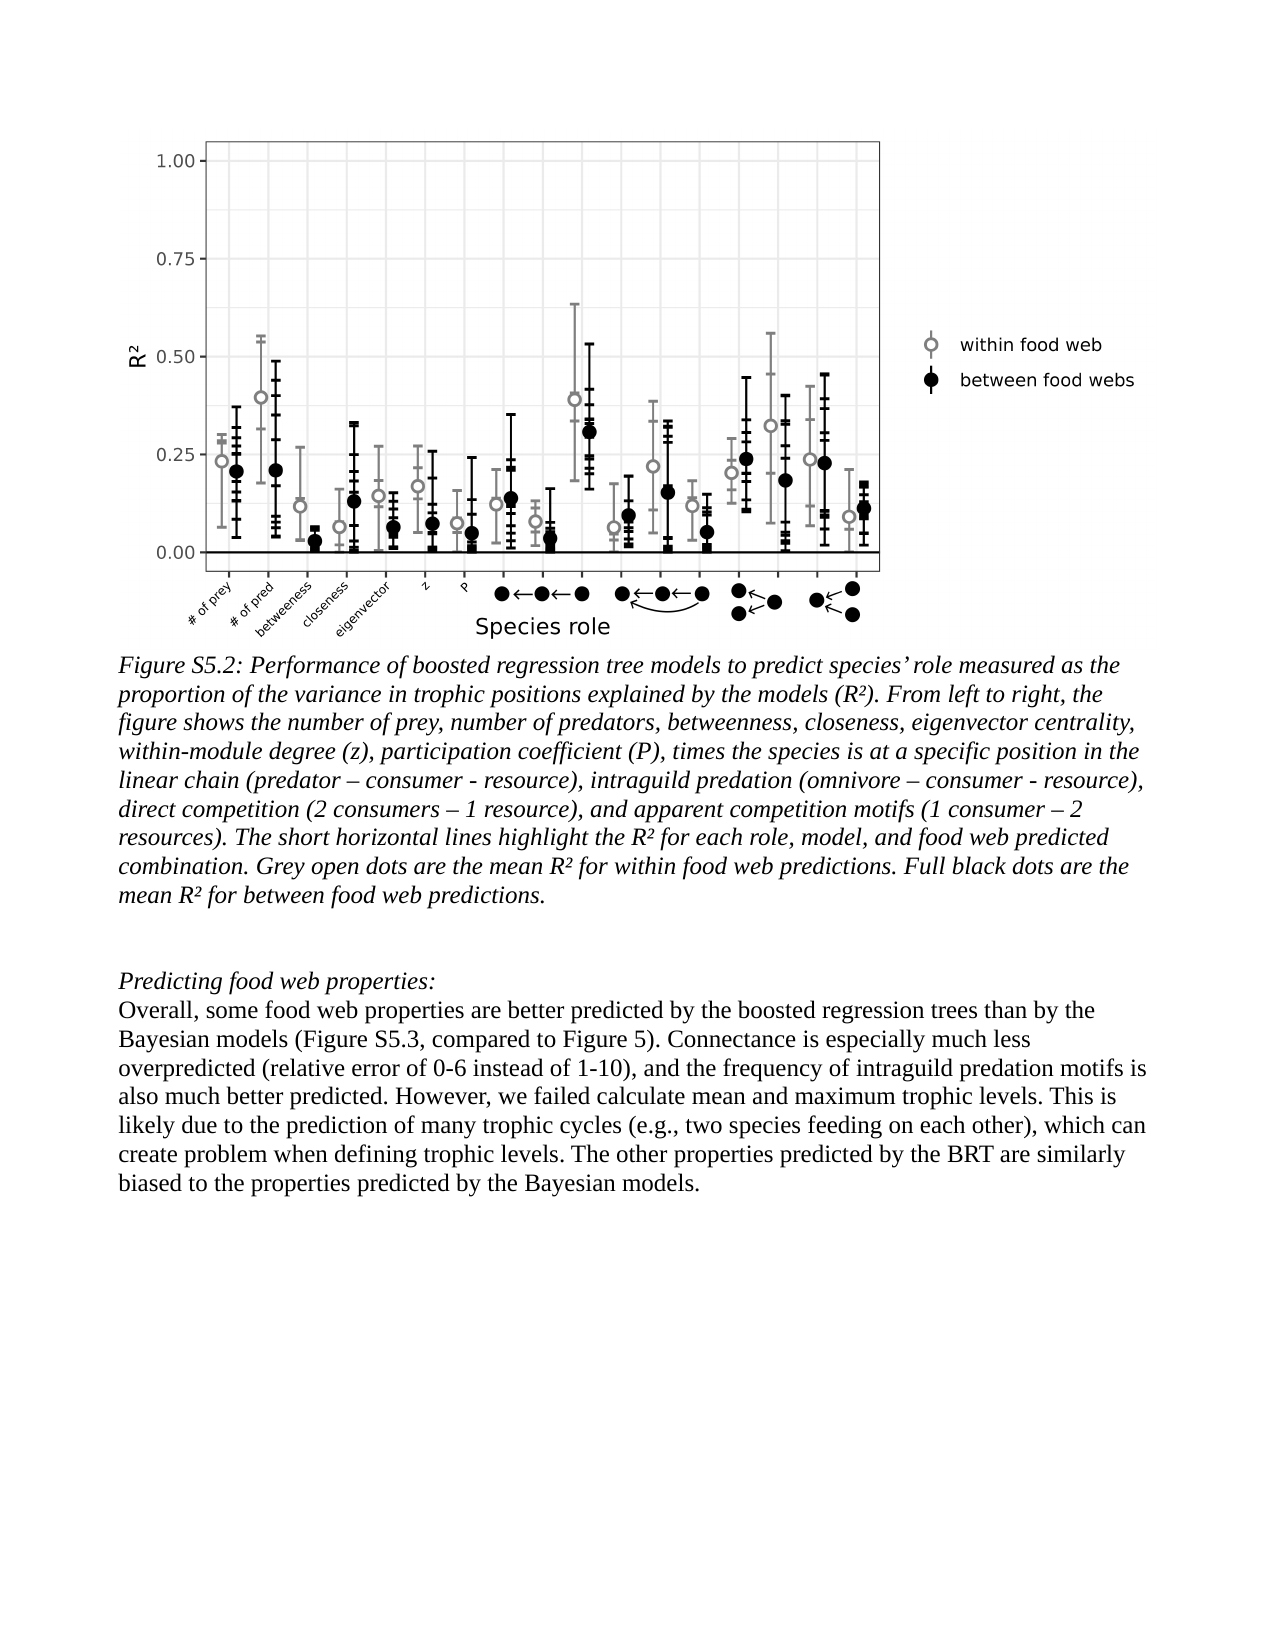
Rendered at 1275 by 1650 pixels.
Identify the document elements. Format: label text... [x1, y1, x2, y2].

text Predicting food web properties: [118, 966, 1157, 995]
text Overall, some food web properties are better predicted by the boosted regression trees than by the Bayesian models (Figure S5.3, compared to Figure 5). Connectance is especially much less overpredicted (relative error of 0-6 instead of 1-10), and the frequency of intraguild predation motifs is also much better predicted. However, we failed calculate mean and maximum trophic levels. This is likely due to the prediction of many trophic cycles (e.g., two species feeding on each other), which can create problem when defining trophic levels. The other properties predicted by the BRT are similarly biased to the properties predicted by the Bayesian models. [118, 995, 1157, 1196]
picture [118, 130, 1157, 650]
